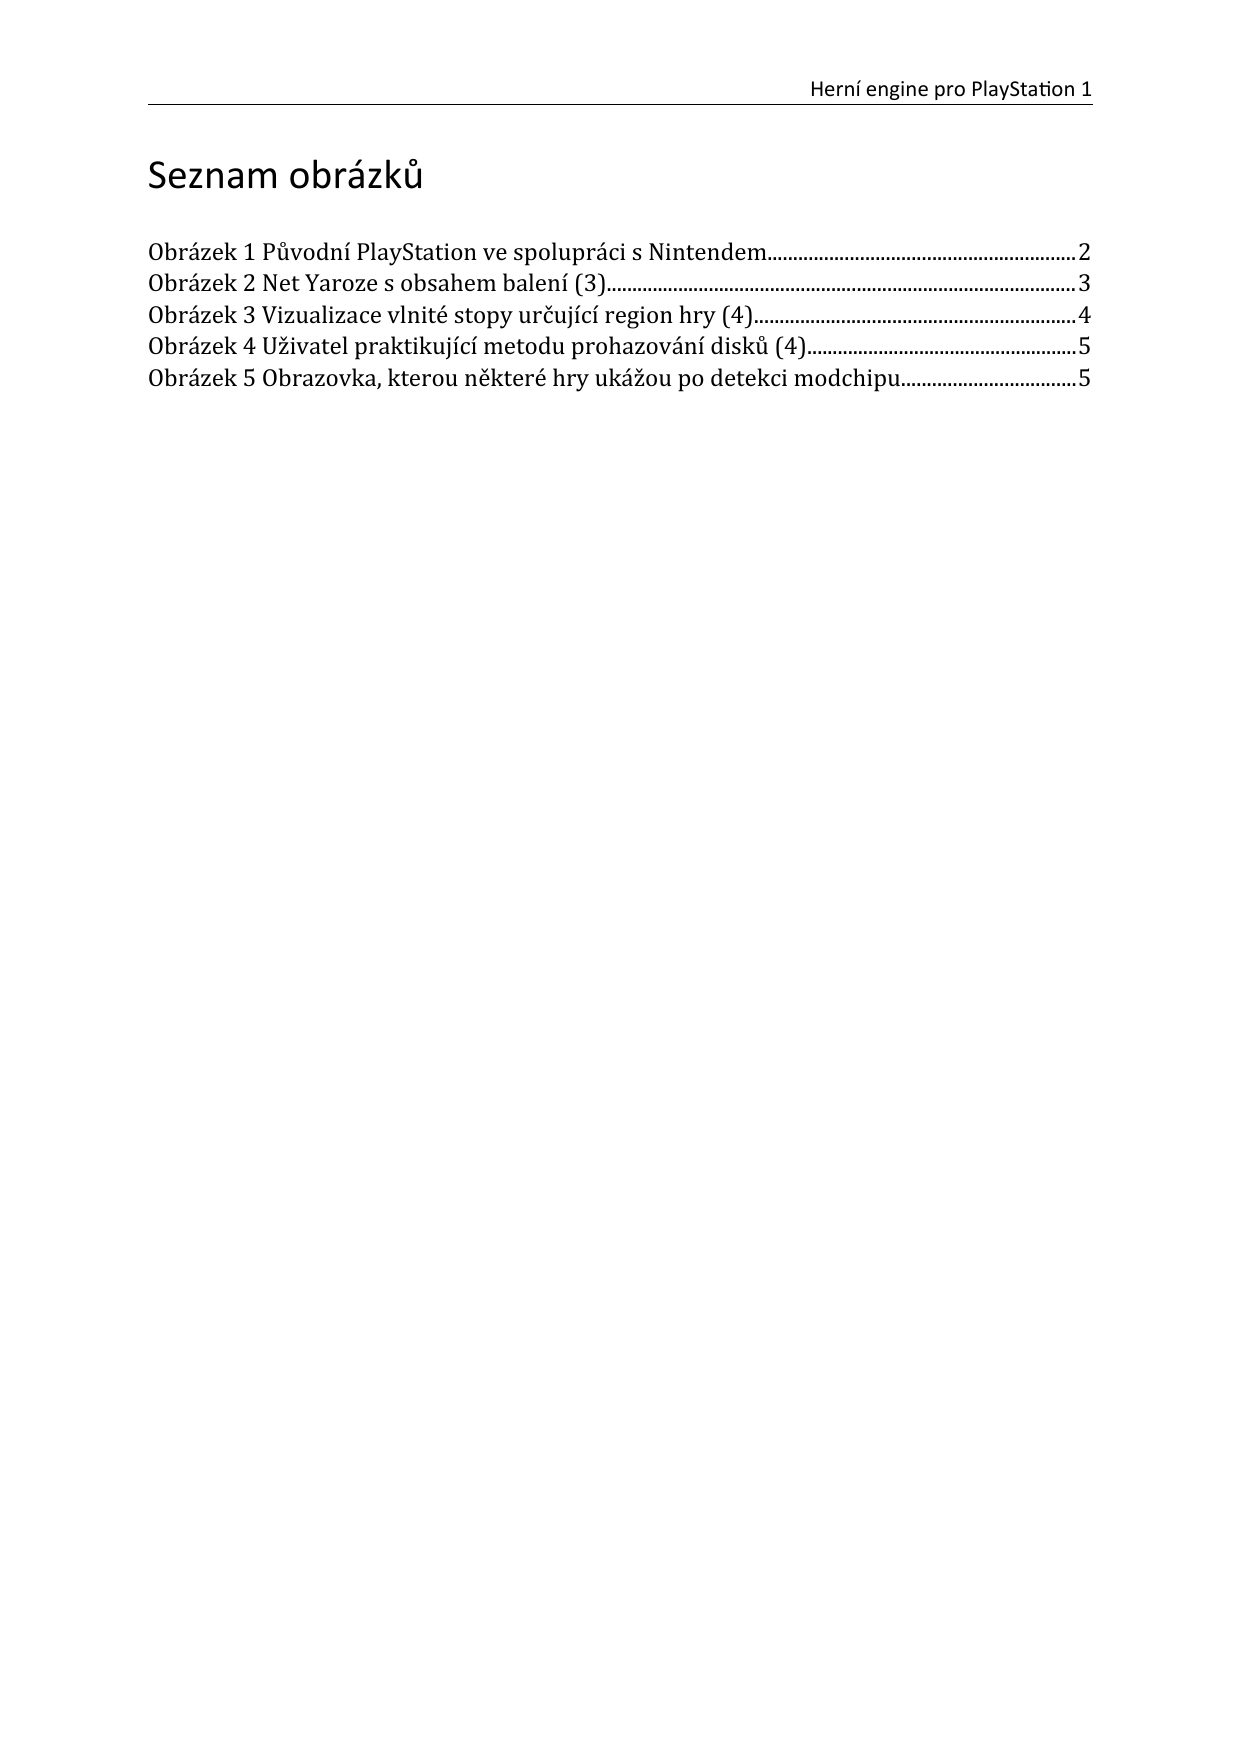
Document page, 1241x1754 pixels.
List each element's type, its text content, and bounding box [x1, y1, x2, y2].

text Obrázek 2 Net Yaroze s obsahem balení (3) 3 [148, 268, 1093, 297]
text Seznam obrázků [148, 148, 1093, 198]
text Obrázek 3 Vizualizace vlnité stopy určující region hry (4) 4 [148, 299, 1093, 329]
text Obrázek 5 Obrazovka, kterou některé hry ukážou po detekci modchipu 5 [148, 363, 1093, 392]
text Obrázek 1 Původní PlayStation ve spolupráci s Nintendem 2 [148, 236, 1093, 266]
text Obrázek 4 Uživatel praktikující metodu prohazování disků (4) 5 [148, 331, 1093, 360]
